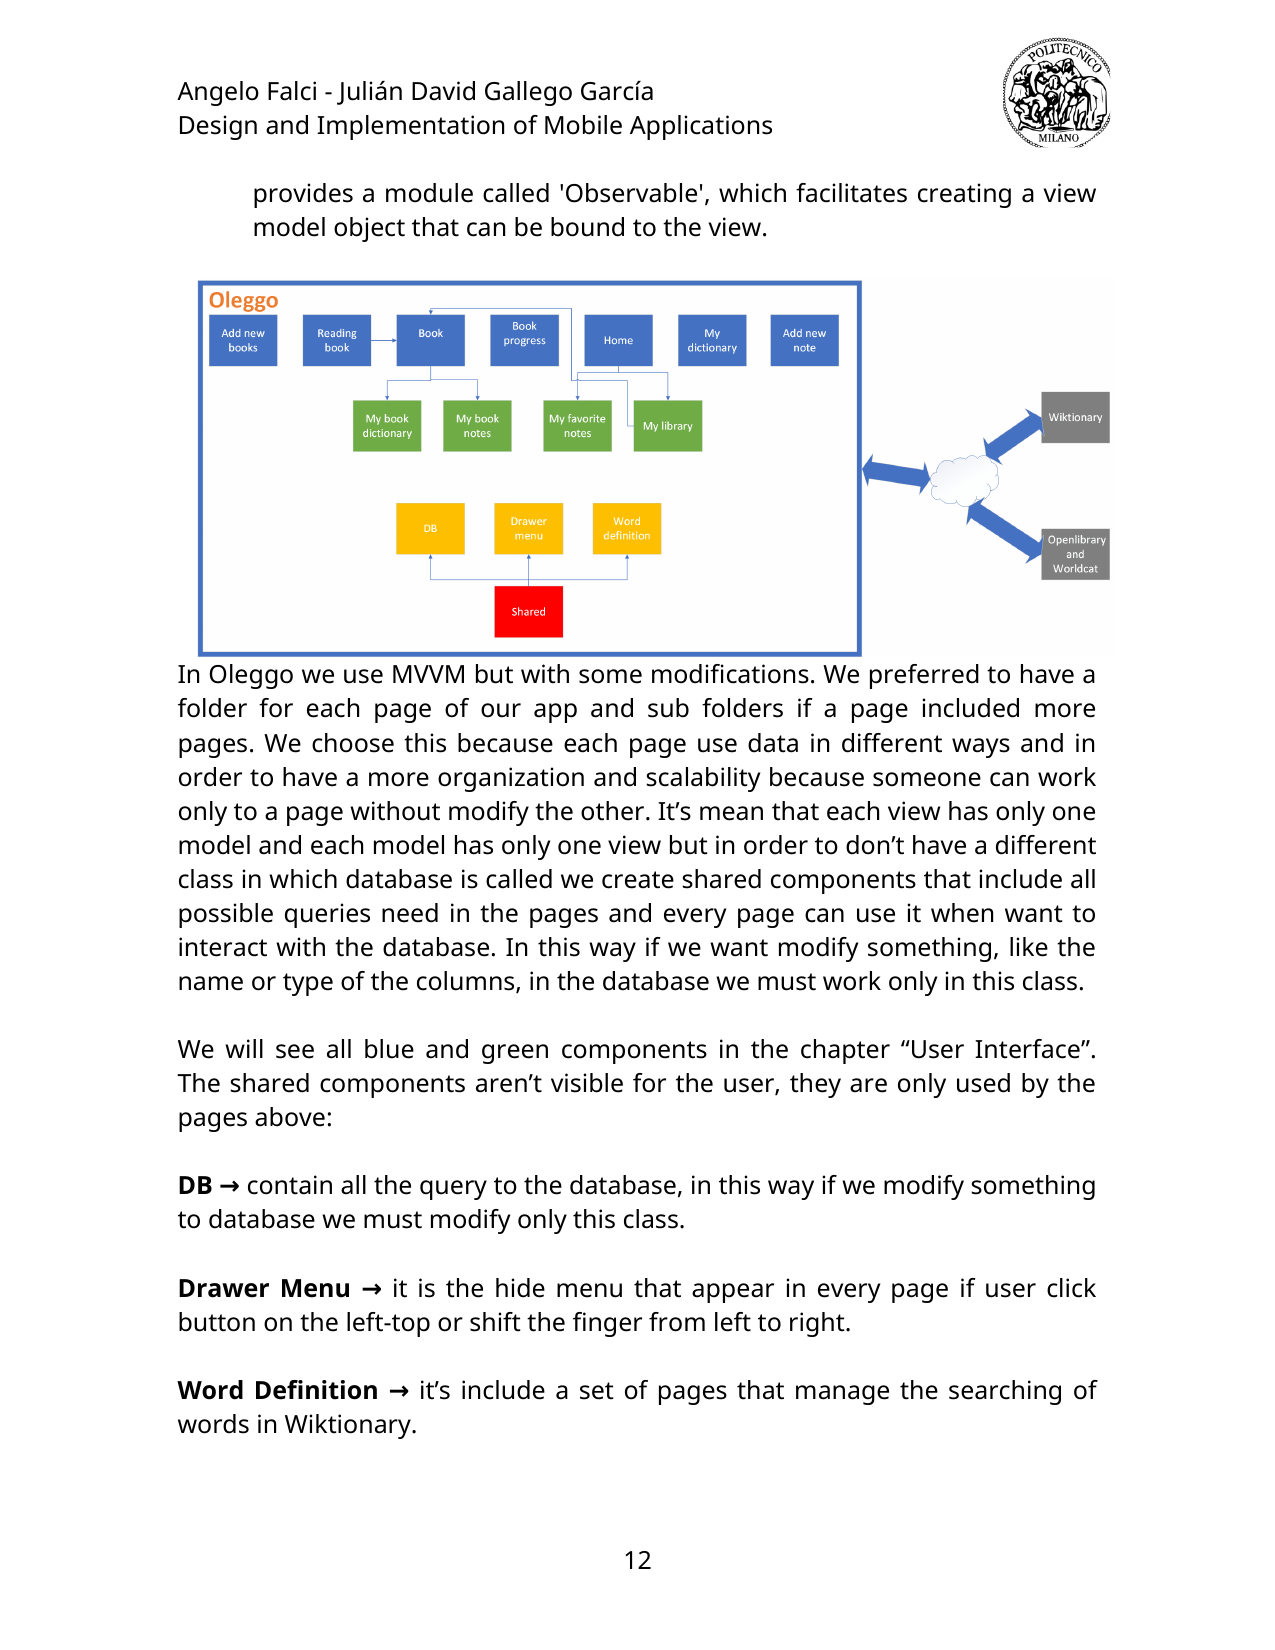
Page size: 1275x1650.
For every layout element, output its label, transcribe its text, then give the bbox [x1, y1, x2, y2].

text In Oleggo we use MVVM but with some modifications. We preferred to have a folder for each page of our app and sub folders if a page included more pages. We choose this because each page use data in different ways and in order to have a more organization and scalability because someone can work only to a page without modify the other. It’s mean that each view has only one model and each model has only one view but in order to don’t have a different class in which database is called we create shared components that include all possible queries need in the pages and every page can use it when want to interact with the database. In this way if we want modify something, like the name or type of the columns, in the database we must work only in this class. [177, 278, 1098, 998]
picture [1001, 37, 1110, 146]
text We will see all blue and green components in the chapter “User Interface”. The shared components aren’t visible for the user, they are only used by the pages above: [177, 1032, 1098, 1134]
text DB → contain all the query to the database, in this way if we modify something to database we must modify only this class. [177, 1168, 1098, 1236]
text Drawer Menu → it is the hide menu that appear in every page if user click button on the left-top or shift the finger from left to right. [177, 1270, 1098, 1338]
text Word Definition → it’s include a set of pages that manage the searching of words in Wiktionary. [177, 1372, 1098, 1441]
